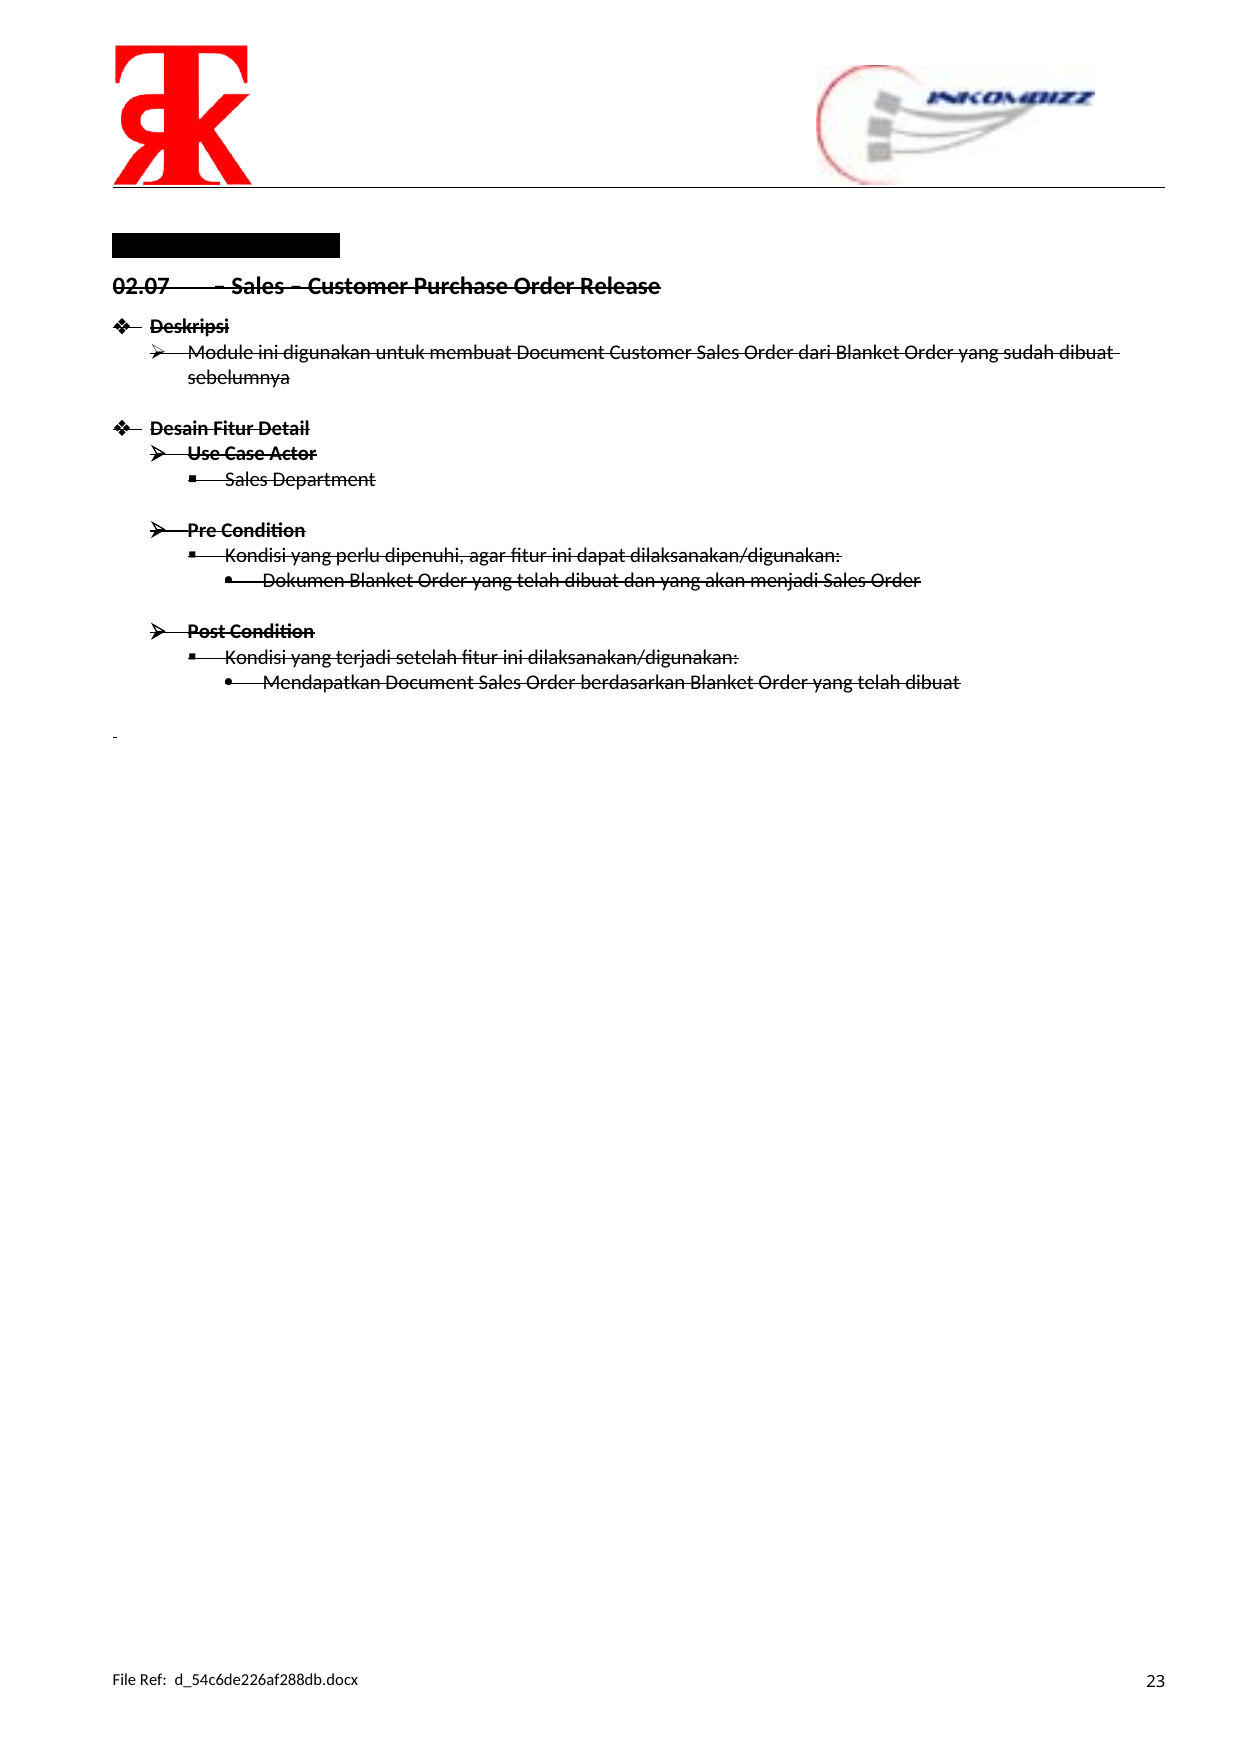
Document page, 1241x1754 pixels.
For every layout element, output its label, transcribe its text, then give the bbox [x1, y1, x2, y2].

list Pre Condition [150, 517, 1165, 542]
list Post Condition [150, 618, 1165, 644]
subtitle – Sales – Customer Purchase Order Release [112, 271, 1165, 301]
list Sales Department [187, 466, 1165, 491]
list Use Case Actor [150, 441, 1165, 466]
list Dokumen Blanket Order yang telah dibuat dan yang akan menjadi Sales Order [225, 568, 1165, 593]
list Desain Fitur Detail [112, 415, 1165, 441]
list Kondisi yang terjadi setelah fitur ini dilaksanakan/digunakan: [187, 644, 1165, 669]
list Module ini digunakan untuk membuat Document Customer Sales Order dari Blanket Order yang sudah dibuat sebelumnya [150, 339, 1165, 390]
list Kondisi yang perlu dipenuhi, agar fitur ini dapat dilaksanakan/digunakan: [187, 542, 1165, 568]
picture [816, 65, 1096, 185]
picture [112, 45, 253, 185]
list Mendapatkan Document Sales Order berdasarkan Blanket Order yang telah dibuat [225, 669, 1165, 695]
list Deskripsi [112, 313, 1165, 339]
